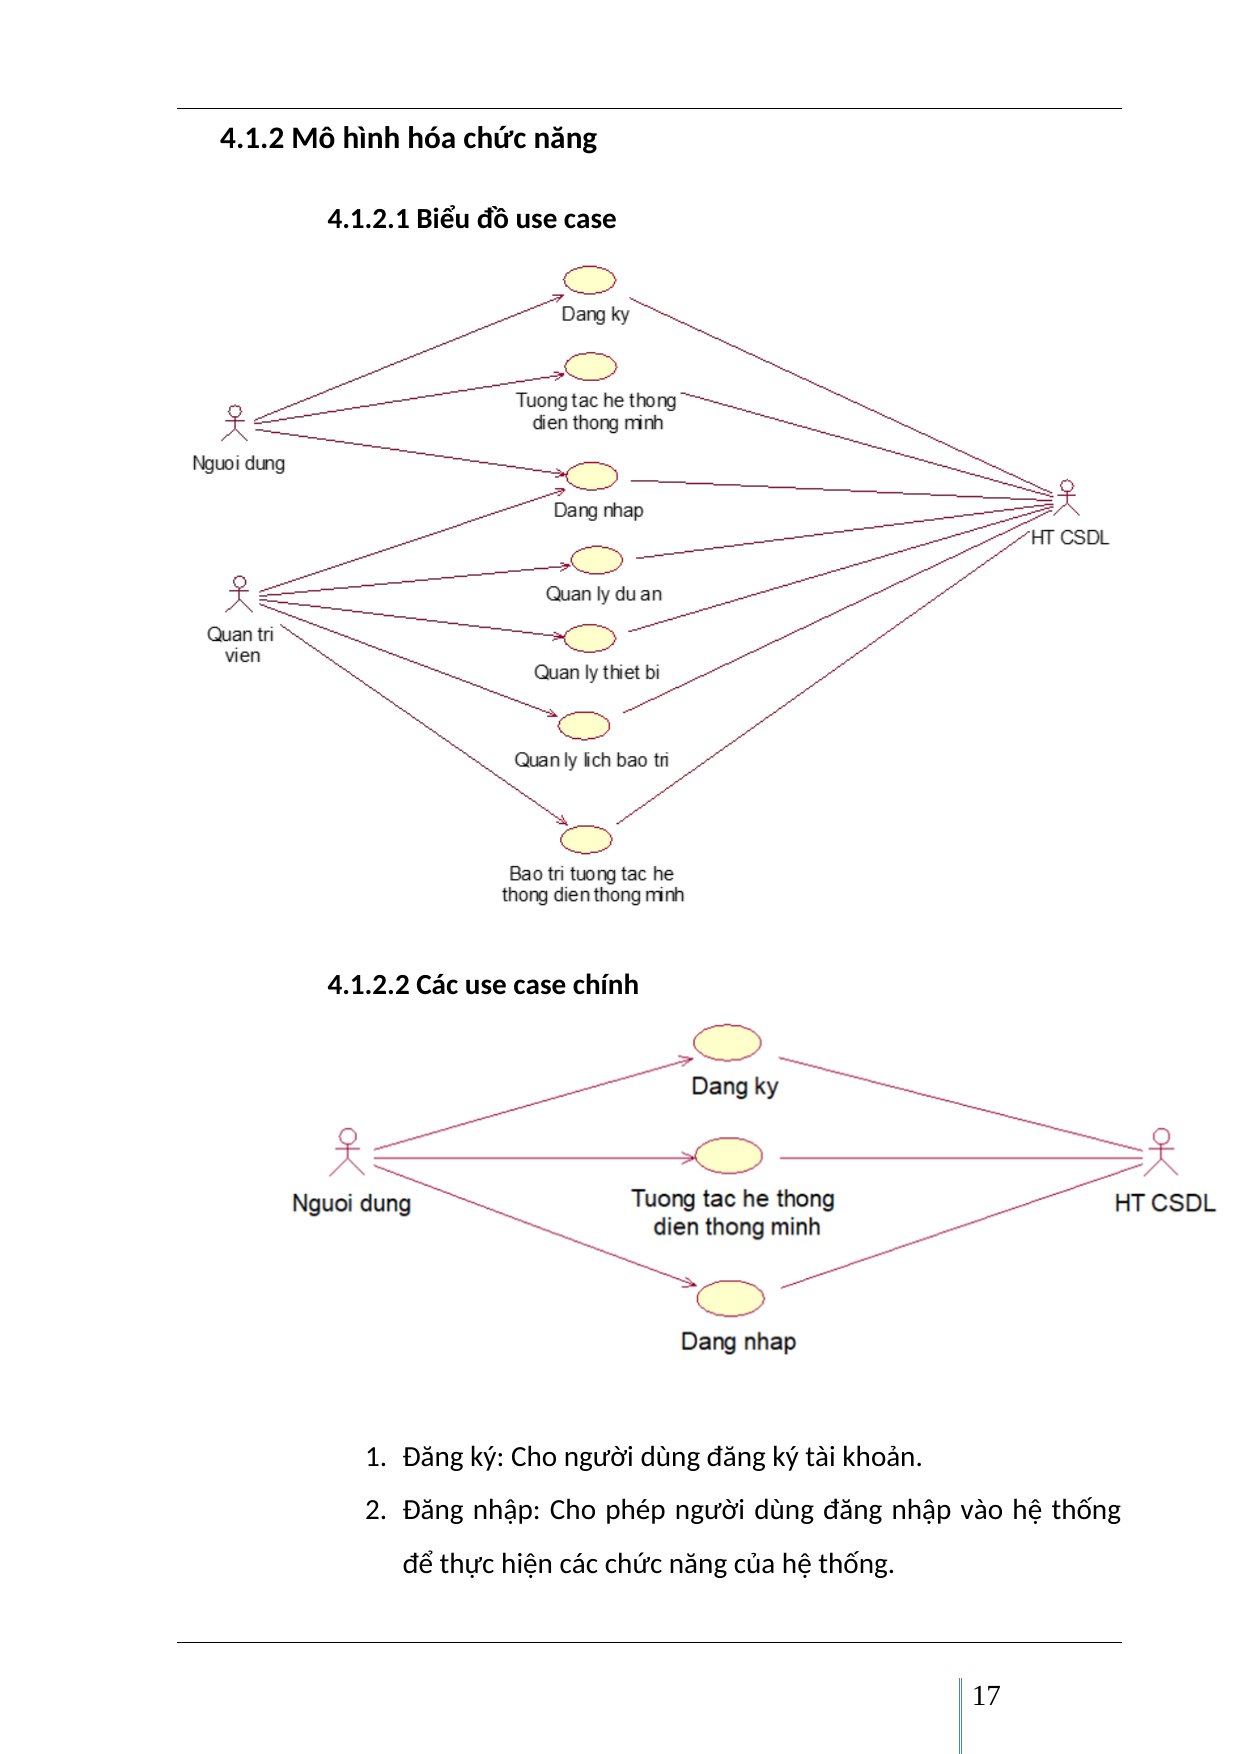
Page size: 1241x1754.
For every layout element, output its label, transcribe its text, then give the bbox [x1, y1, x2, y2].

subtitle 4.1.2 Mô hình hóa chức năng [220, 118, 1122, 156]
picture [280, 1019, 1226, 1368]
subtitle 4.1.2.2 Các use case chính [327, 966, 1122, 1002]
picture [177, 245, 1123, 925]
subtitle 4.1.2.1 Biểu đồ use case [327, 200, 1122, 236]
list Đăng nhập: Cho phép người dùng đăng nhập vào hệ thống để thực hiện các chức năng của hệ thống. [365, 1491, 1122, 1580]
list Đăng ký: Cho người dùng đăng ký tài khoản. [365, 1438, 1122, 1473]
